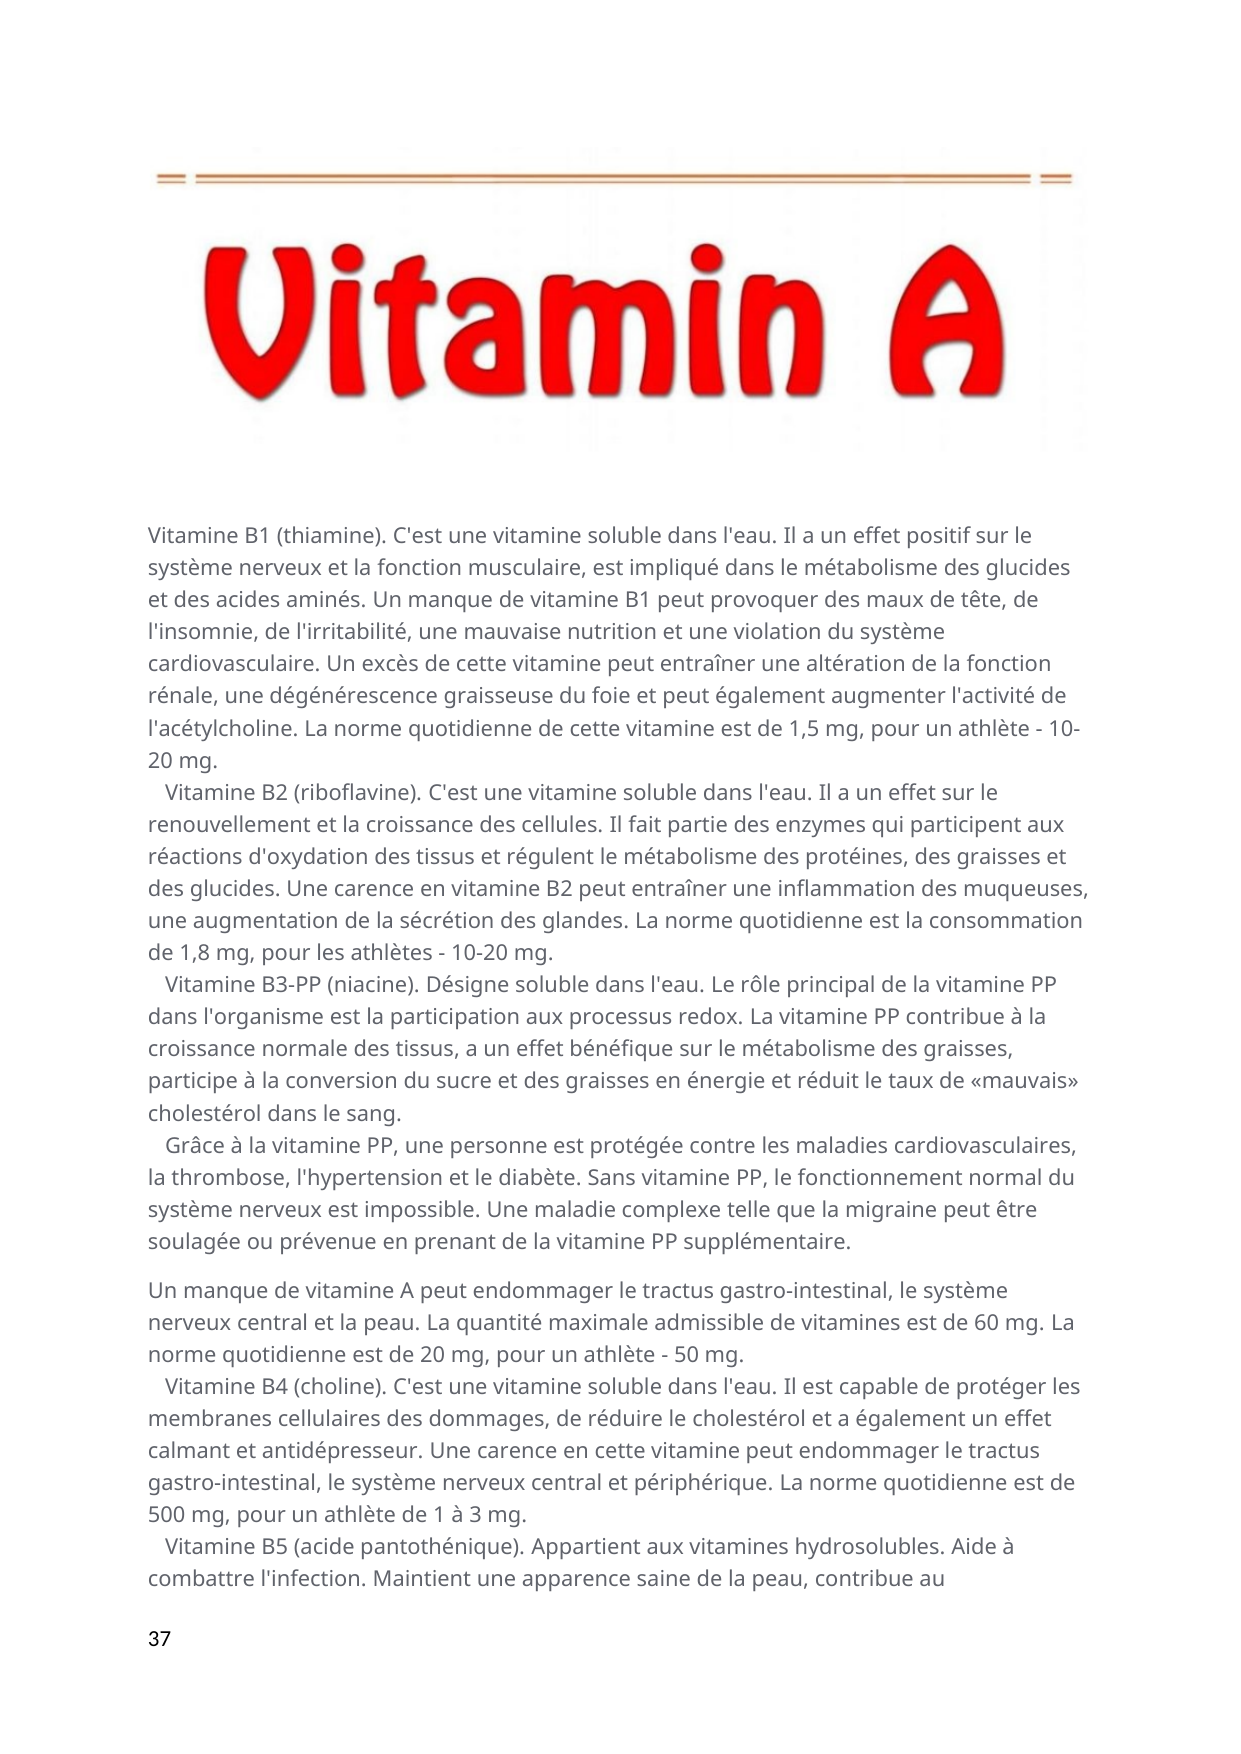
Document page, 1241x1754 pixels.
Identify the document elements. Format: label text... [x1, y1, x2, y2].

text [148, 1274, 1093, 1593]
picture [147, 147, 1093, 459]
text Vitamine B1 (thiamine). C'est une vitamine soluble dans l'eau. Il a un effet positif sur le système nerveux et la fonction musculaire, est impliqué dans le métabolisme des glucides et des acides aminés. Un manque de vitamine B1 peut provoquer des maux de tête, de l'insomnie, de l'irritabilité, une mauvaise nutrition et une violation du système cardiovasculaire. Un excès de cette vitamine peut entraîner une altération de la fonction rénale, une dégénérescence graisseuse du foie et peut également augmenter l'activité de l'acétylcholine. La norme quotidienne de cette vitamine est de 1,5 mg, pour un athlète - 10-20 mg. Vitamine B2 (riboflavine). C'est une vitamine soluble dans l'eau. Il a un effet sur le renouvellement et la croissance des cellules. Il fait partie des enzymes qui participent aux réactions d'oxydation des tissus et régulent le métabolisme des protéines, des graisses et des glucides. Une carence en vitamine B2 peut entraîner une inflammation des muqueuses, une augmentation de la sécrétion des glandes. La norme quotidienne est la consommation de 1,8 mg, pour les athlètes - 10-20 mg. Vitamine B3-PP (niacine). Désigne soluble dans l'eau. Le rôle principal de la vitamine PP dans l'organisme est la participation aux processus redox. La vitamine PP contribue à la croissance normale des tissus, a un effet bénéfique sur le métabolisme des graisses, participe à la conversion du sucre et des graisses en énergie et réduit le taux de «mauvais» cholestérol dans le sang. Grâce à la vitamine PP, une personne est protégée contre les maladies cardiovasculaires, la thrombose, l'hypertension et le diabète. Sans vitamine PP, le fonctionnement normal du système nerveux est impossible. Une maladie complexe telle que la migraine peut être soulagée ou prévenue en prenant de la vitamine PP supplémentaire. [148, 520, 1093, 1256]
